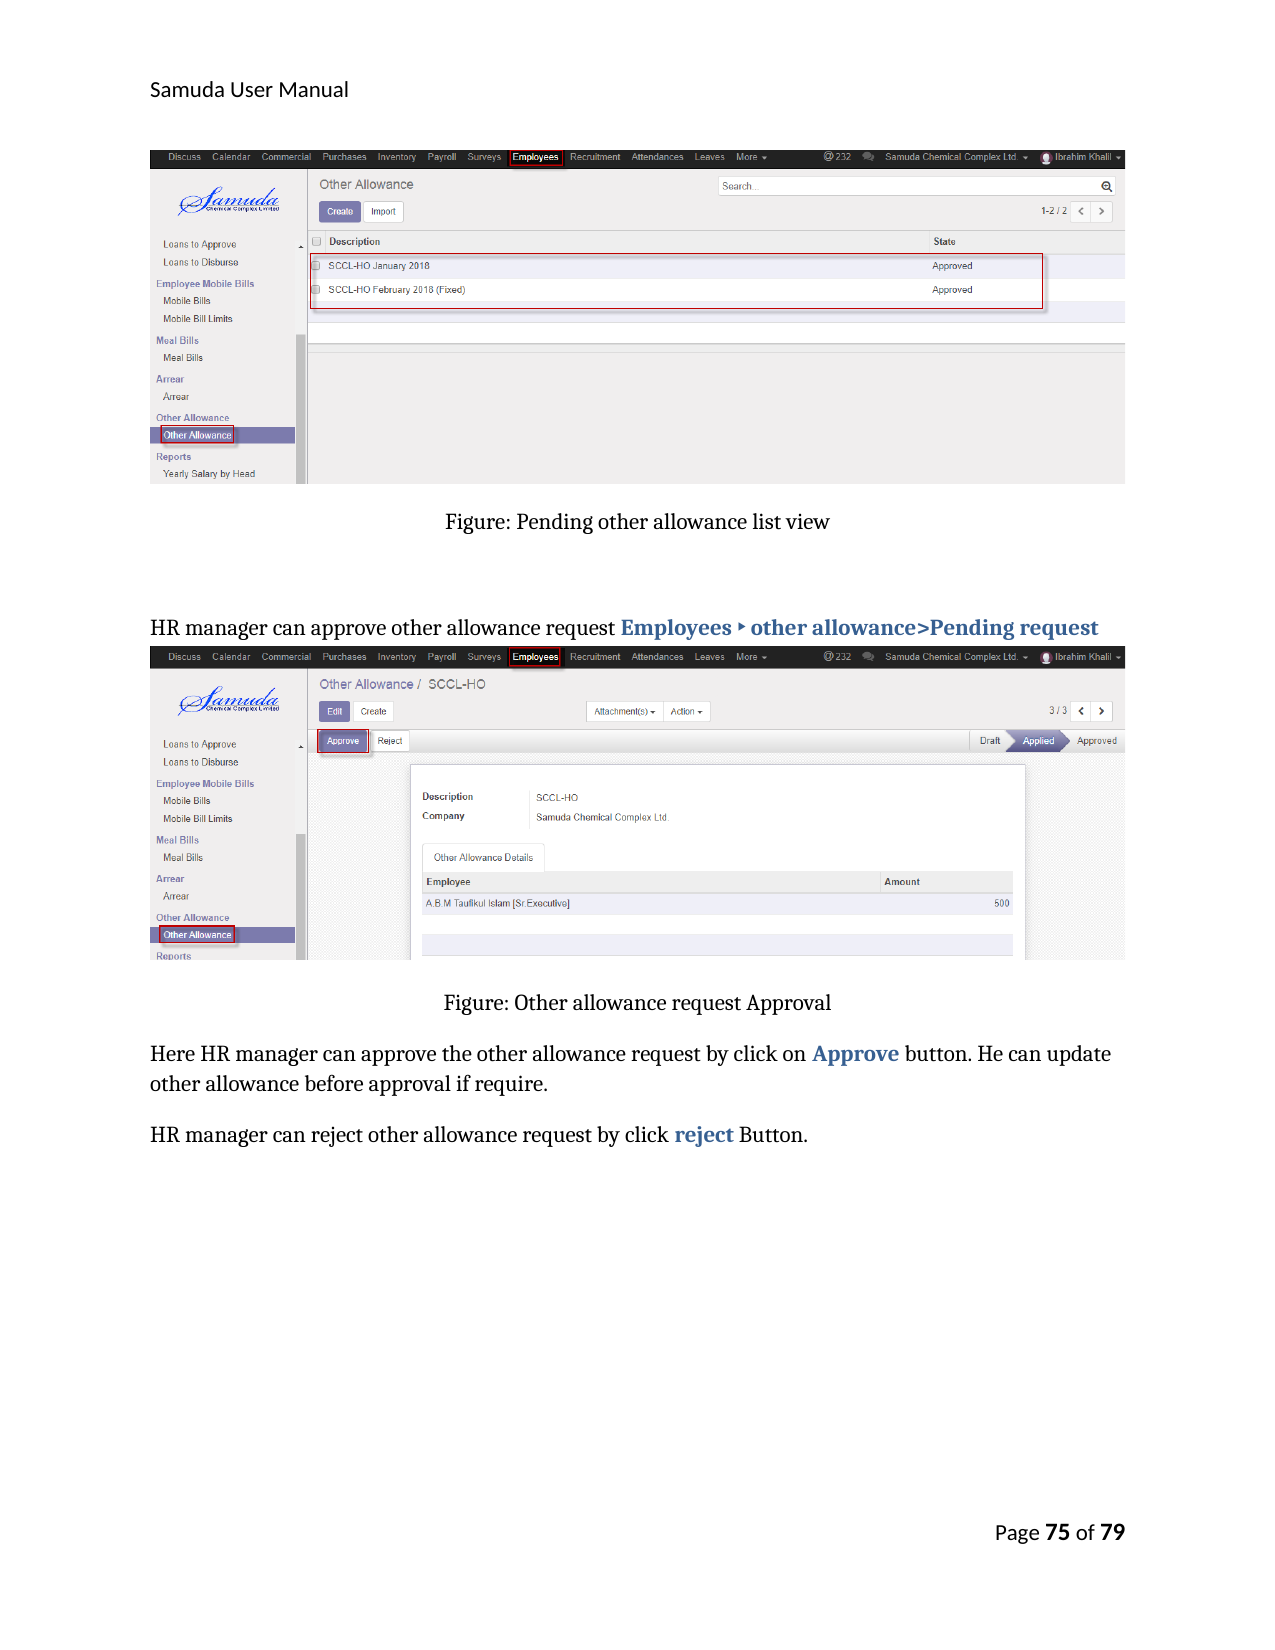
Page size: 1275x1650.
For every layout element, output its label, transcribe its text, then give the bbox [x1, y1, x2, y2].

text HR manager can approve other allowance request Employees ‣ other allowance>Pending request [150, 611, 1125, 646]
text Figure: Pending other allowance list view [150, 509, 1125, 535]
text HR manager can reject other allowance request by click reject Button. [150, 1122, 1125, 1148]
text Here HR manager can approve the other allowance request by click on Approve button. He can update other allowance before approval if require. [150, 1041, 1125, 1097]
picture [150, 646, 1125, 960]
text Figure: Other allowance request Approval [150, 990, 1125, 1016]
picture [150, 150, 1125, 484]
